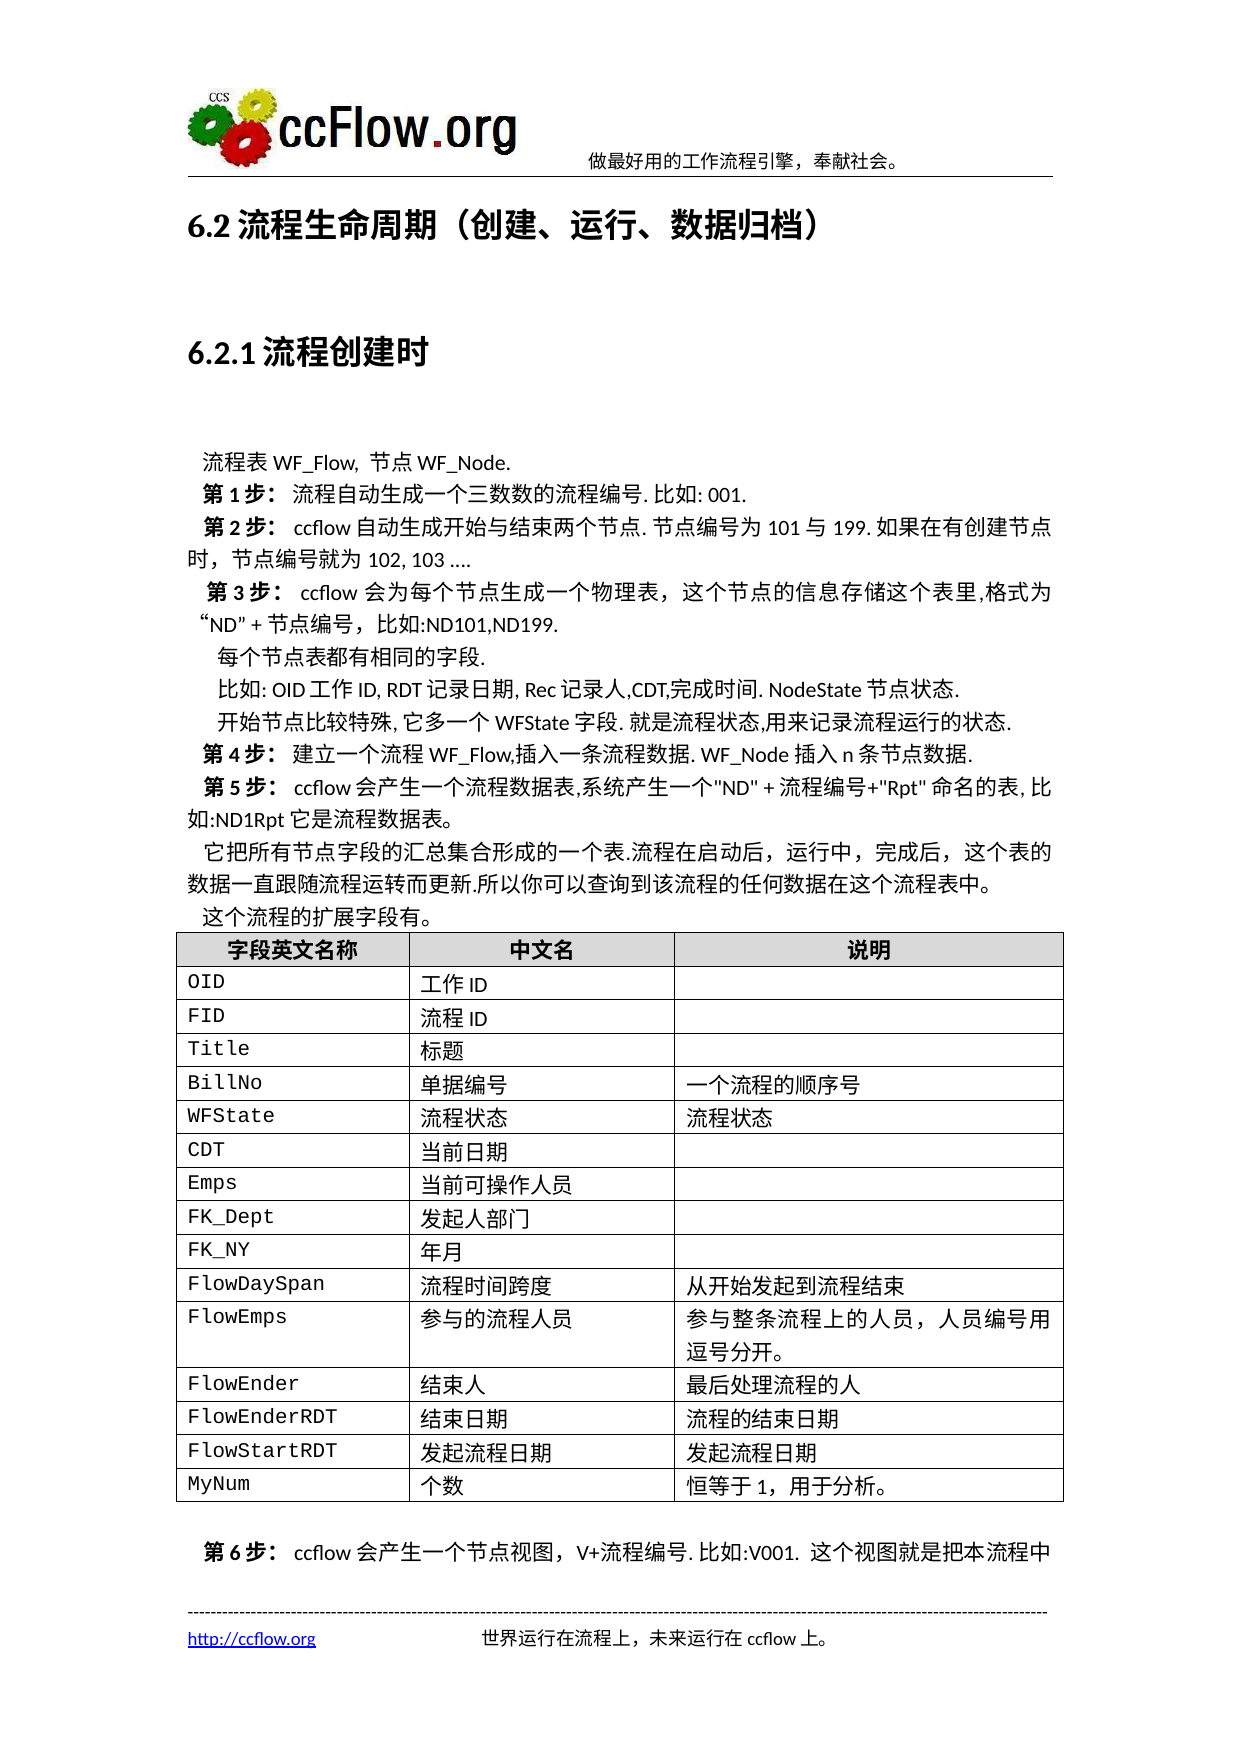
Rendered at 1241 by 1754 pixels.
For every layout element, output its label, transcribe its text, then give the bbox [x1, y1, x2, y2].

text 第1步： 流程自动生成一个三数数的流程编号. 比如: 001. [187, 477, 1053, 509]
table_cell 流程状态 [675, 1101, 1063, 1133]
table_cell [675, 1134, 1063, 1167]
table_cell 标题 [410, 1034, 674, 1066]
picture [187, 88, 521, 169]
subtitle 6.2.1流程创建时 [187, 317, 1053, 382]
table_header 字段英文名称 [177, 933, 409, 966]
table_cell [675, 1168, 1063, 1200]
text 第2步： ccflow自动生成开始与结束两个节点. 节点编号为 101 与 199. 如果在有创建节点时，节点编号就为 102, 103 .... [187, 509, 1053, 574]
table_cell 发起流程日期 [675, 1435, 1063, 1468]
text 第6步： ccflow 会产生一个节点视图，V+流程编号. 比如:V001. 这个视图就是把本流程中的各个节点数据，相同的字段都汇总出来。 [187, 1535, 1053, 1567]
table_cell 流程ID [410, 1000, 674, 1033]
table_cell 单据编号 [410, 1067, 674, 1100]
table_cell 流程的结束日期 [675, 1402, 1063, 1434]
table_cell 当前可操作人员 [410, 1168, 674, 1200]
table_cell 发起流程日期 [410, 1435, 674, 1468]
table_cell Emps [177, 1168, 409, 1200]
table_cell 结束人 [410, 1368, 674, 1401]
table_cell FlowEnder [177, 1368, 409, 1401]
table_cell OID [177, 967, 409, 999]
table_cell 流程状态 [410, 1101, 674, 1133]
table_cell FlowEnderRDT [177, 1402, 409, 1434]
text 第3步： ccflow 会为每个节点生成一个物理表，这个节点的信息存储这个表里,格式为 “ND” + 节点编号，比如:ND101,ND199. [187, 574, 1053, 639]
table_cell FlowStartRDT [177, 1435, 409, 1468]
text 这个流程的扩展字段有。 [187, 899, 1053, 932]
text 比如: OID工作ID, RDT记录日期, Rec记录人,CDT,完成时间. NodeState 节点状态. [187, 672, 1053, 704]
table_cell 从开始发起到流程结束 [675, 1269, 1063, 1301]
table_cell MyNum [177, 1469, 409, 1501]
table_cell [675, 967, 1063, 999]
table_header 中文名 [410, 933, 674, 966]
table_cell 工作ID [410, 967, 674, 999]
table_cell Title [177, 1034, 409, 1066]
subtitle 6.2 流程生命周期（创建、运行、数据归档） [187, 190, 1053, 255]
table_cell 一个流程的顺序号 [675, 1067, 1063, 1100]
table_cell FlowEmps [177, 1302, 409, 1367]
table_cell CDT [177, 1134, 409, 1167]
text 第5步： ccflow会产生一个流程数据表,系统产生一个"ND" + 流程编号+"Rpt" 命名的表, 比如:ND1Rpt 它是流程数据表。 [187, 769, 1053, 834]
table_cell 参与的流程人员 [410, 1302, 674, 1367]
table_cell 最后处理流程的人 [675, 1368, 1063, 1401]
table_cell WFState [177, 1101, 409, 1133]
table_cell FK_NY [177, 1235, 409, 1267]
text 开始节点比较特殊, 它多一个 WFState 字段. 就是流程状态,用来记录流程运行的状态. [187, 704, 1053, 737]
table_cell 当前日期 [410, 1134, 674, 1167]
text 每个节点表都有相同的字段. [187, 639, 1053, 672]
table_cell 年月 [410, 1235, 674, 1267]
table_cell 发起人部门 [410, 1201, 674, 1234]
text 第4步： 建立一个流程 WF_Flow,插入一条流程数据. WF_Node 插入n条节点数据. [187, 737, 1053, 769]
text 它把所有节点字段的汇总集合形成的一个表.流程在启动后，运行中，完成后，这个表的数据一直跟随流程运转而更新.所以你可以查询到该流程的任何数据在这个流程表中。 [187, 834, 1053, 899]
table_cell 流程时间跨度 [410, 1269, 674, 1301]
table_header 说明 [675, 933, 1063, 966]
text 流程表 WF_Flow, 节点WF_Node. [187, 444, 1053, 477]
table_cell FID [177, 1000, 409, 1033]
table_cell BillNo [177, 1067, 409, 1100]
table_cell 个数 [410, 1469, 674, 1501]
table_cell FlowDaySpan [177, 1269, 409, 1301]
table_cell [675, 1235, 1063, 1267]
table_cell [675, 1201, 1063, 1234]
table_cell [675, 1034, 1063, 1066]
table_cell FK_Dept [177, 1201, 409, 1234]
table_cell 参与整条流程上的人员，人员编号用逗号分开。 [675, 1302, 1063, 1367]
table_cell [675, 1000, 1063, 1033]
table_cell 结束日期 [410, 1402, 674, 1434]
table_cell 恒等于1，用于分析。 [675, 1469, 1063, 1501]
